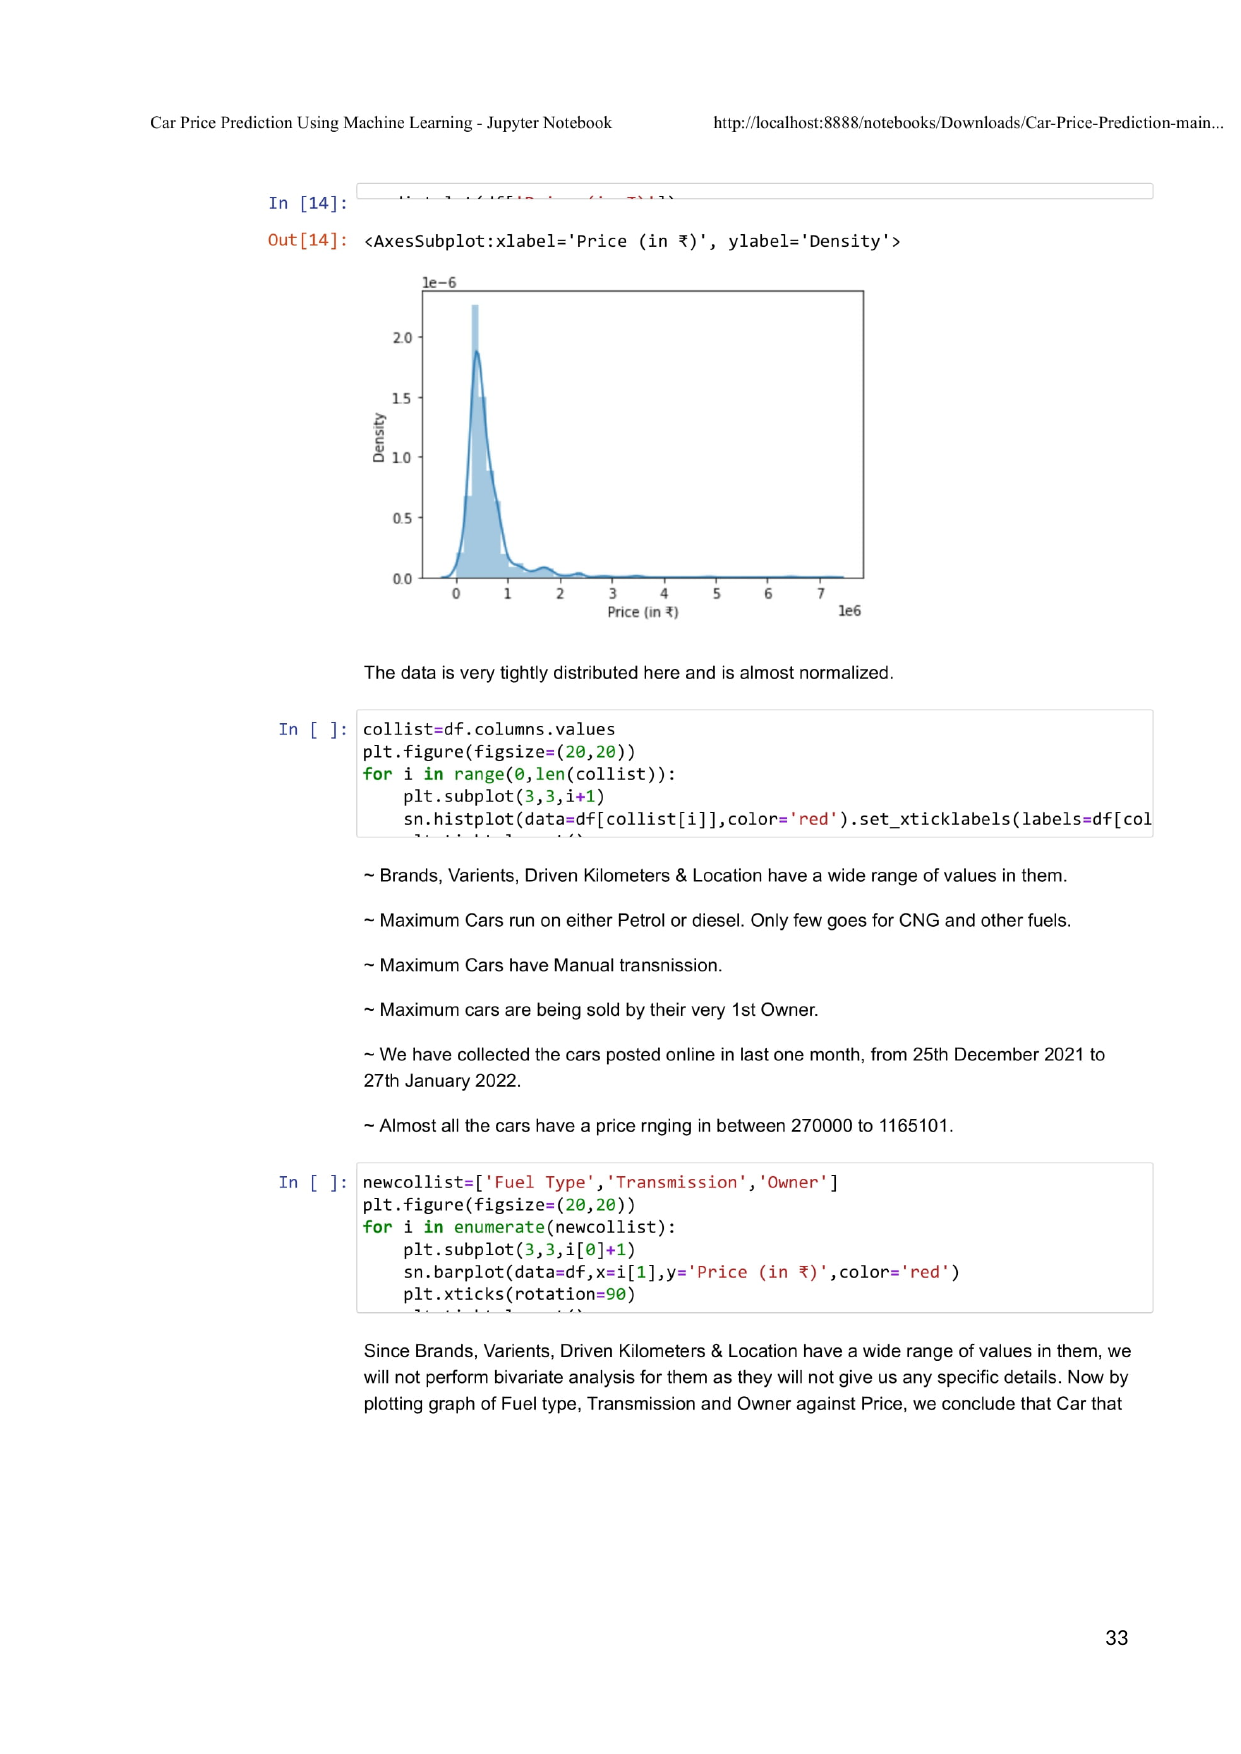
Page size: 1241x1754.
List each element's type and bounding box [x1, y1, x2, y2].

picture [150, 112, 1224, 1463]
